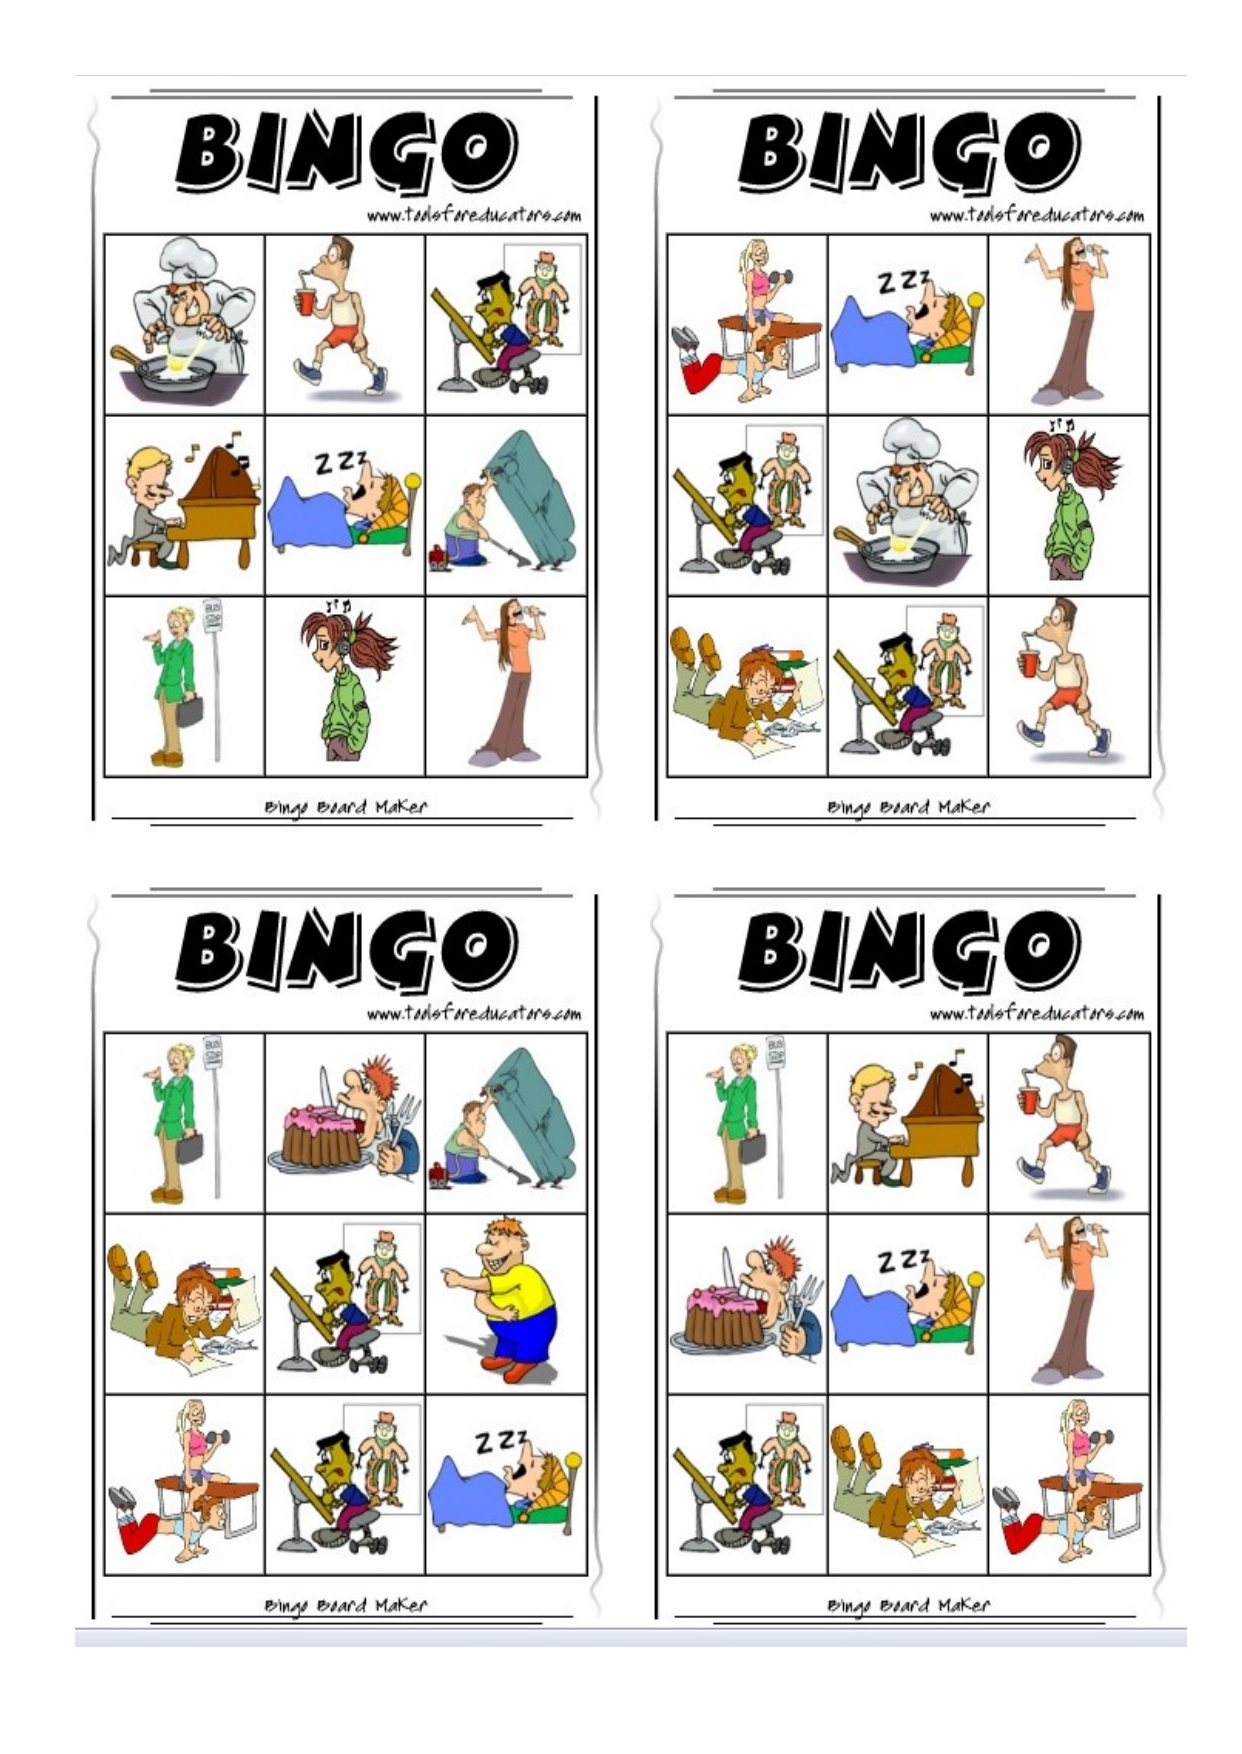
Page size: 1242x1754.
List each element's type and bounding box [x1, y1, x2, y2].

picture [75, 75, 1187, 1647]
